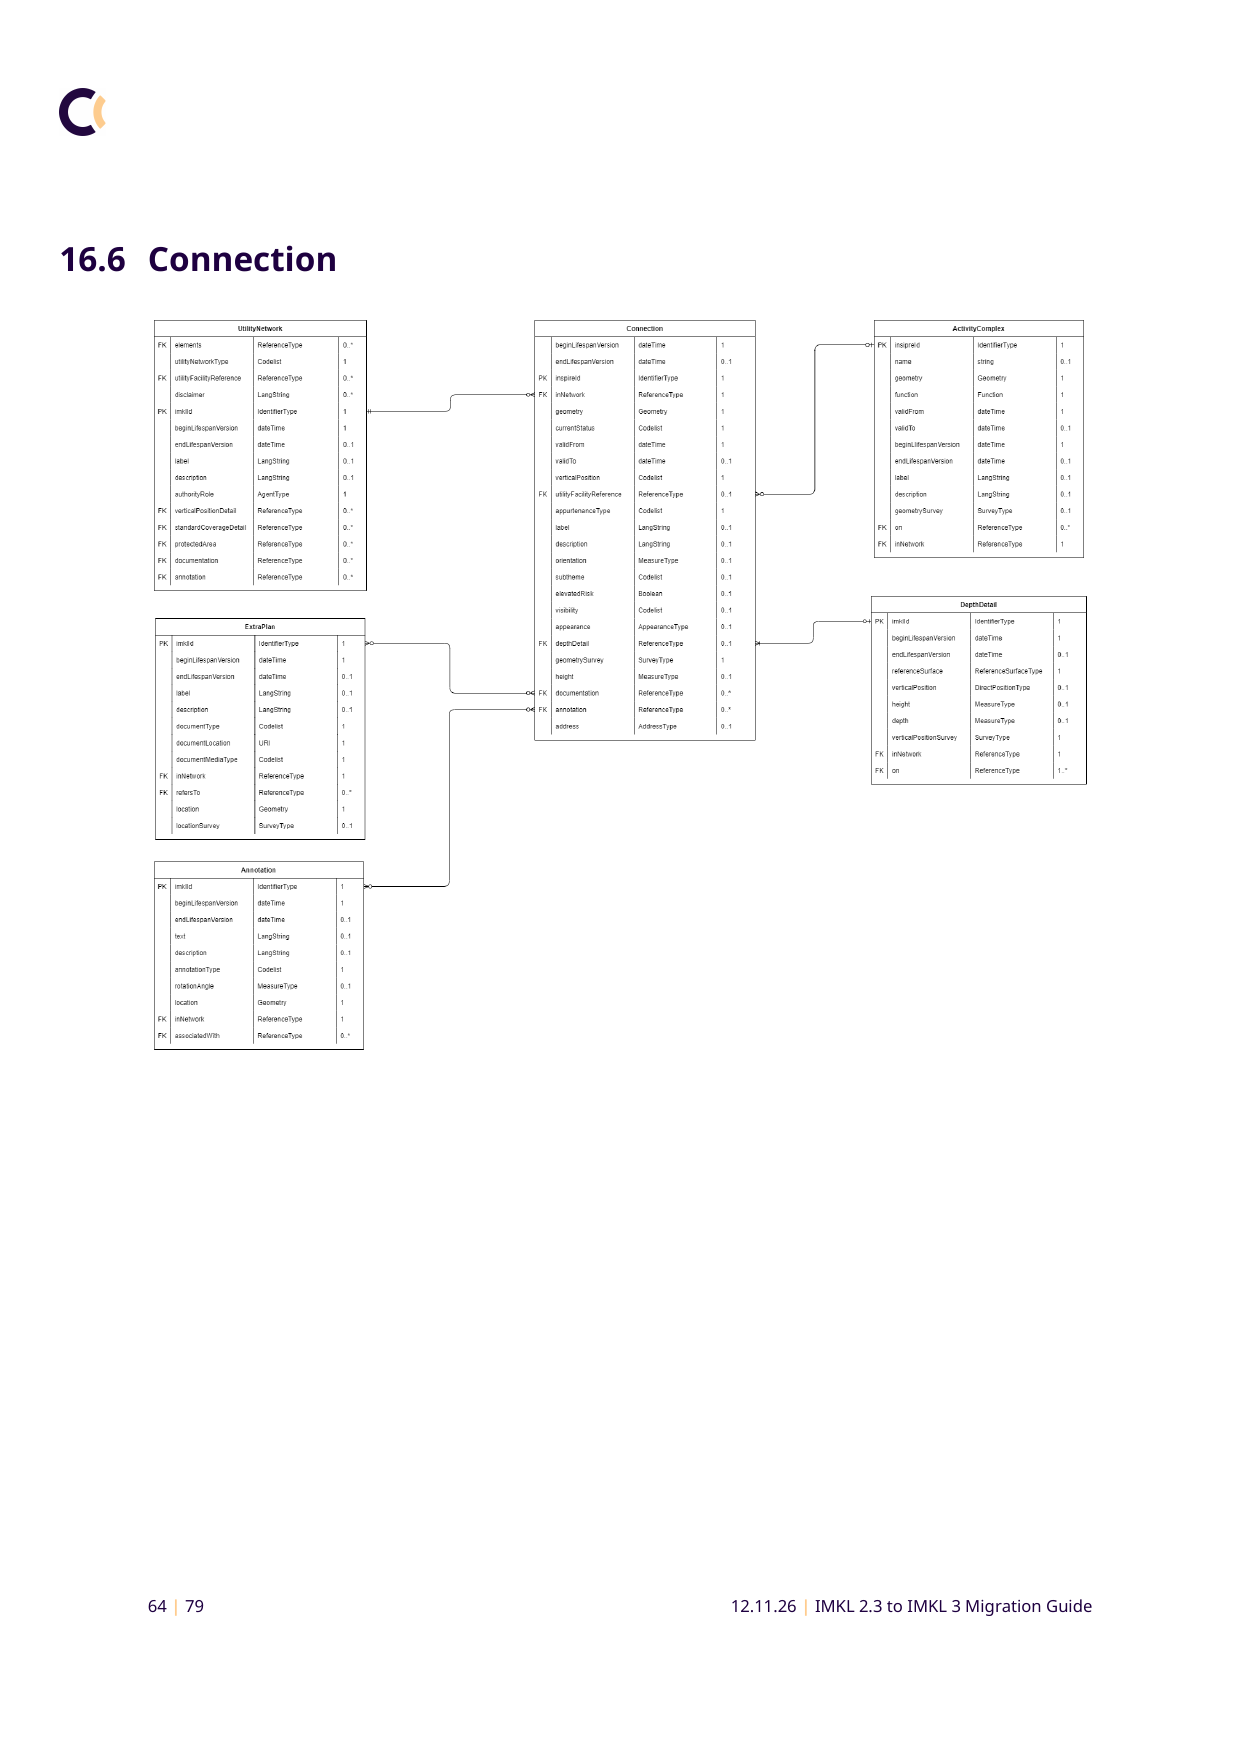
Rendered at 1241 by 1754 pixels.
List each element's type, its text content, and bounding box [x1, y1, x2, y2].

picture [148, 315, 1092, 1055]
subtitle Connection [59, 236, 1092, 282]
picture [59, 88, 106, 136]
